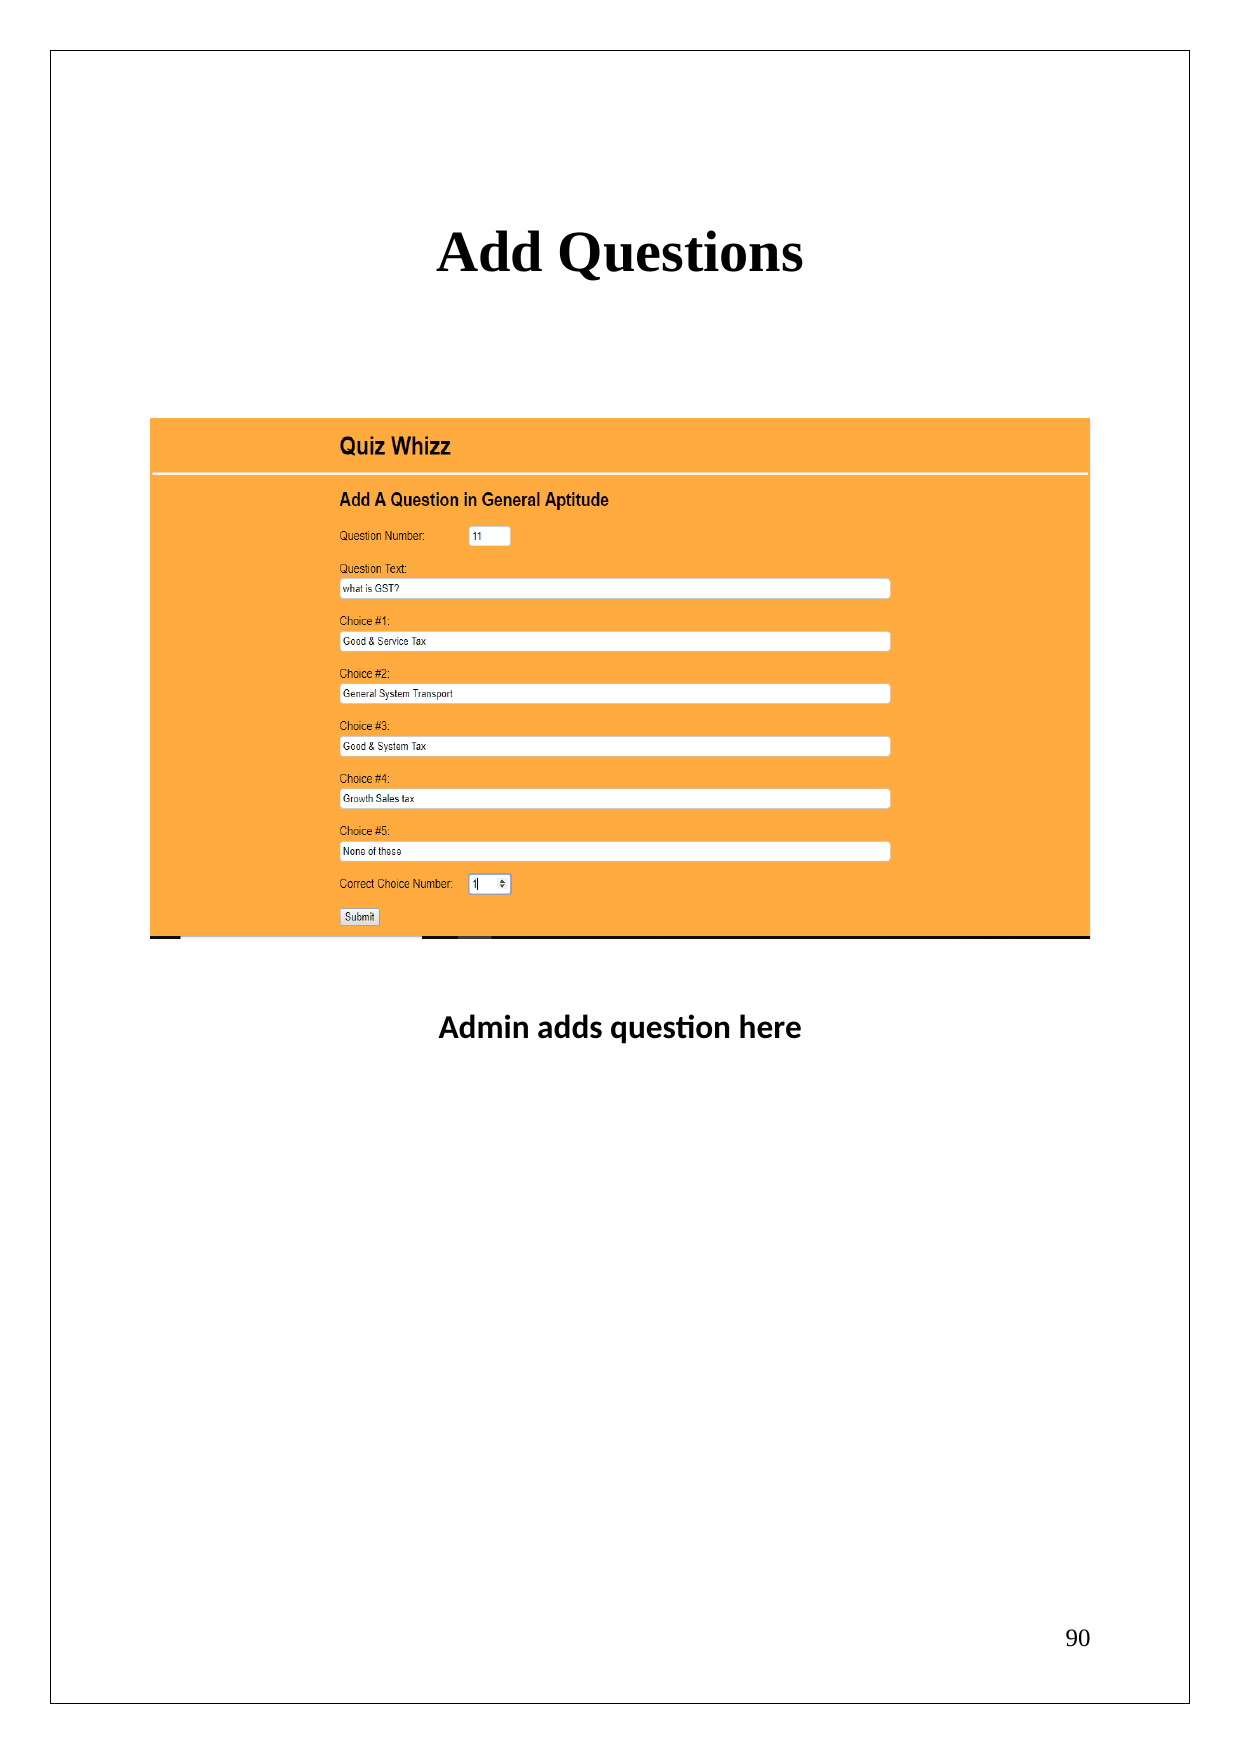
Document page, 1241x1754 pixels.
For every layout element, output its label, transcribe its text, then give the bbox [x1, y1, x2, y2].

text Add Questions [150, 217, 1090, 284]
text Admin adds question here [150, 1006, 1090, 1047]
picture [150, 418, 1091, 939]
